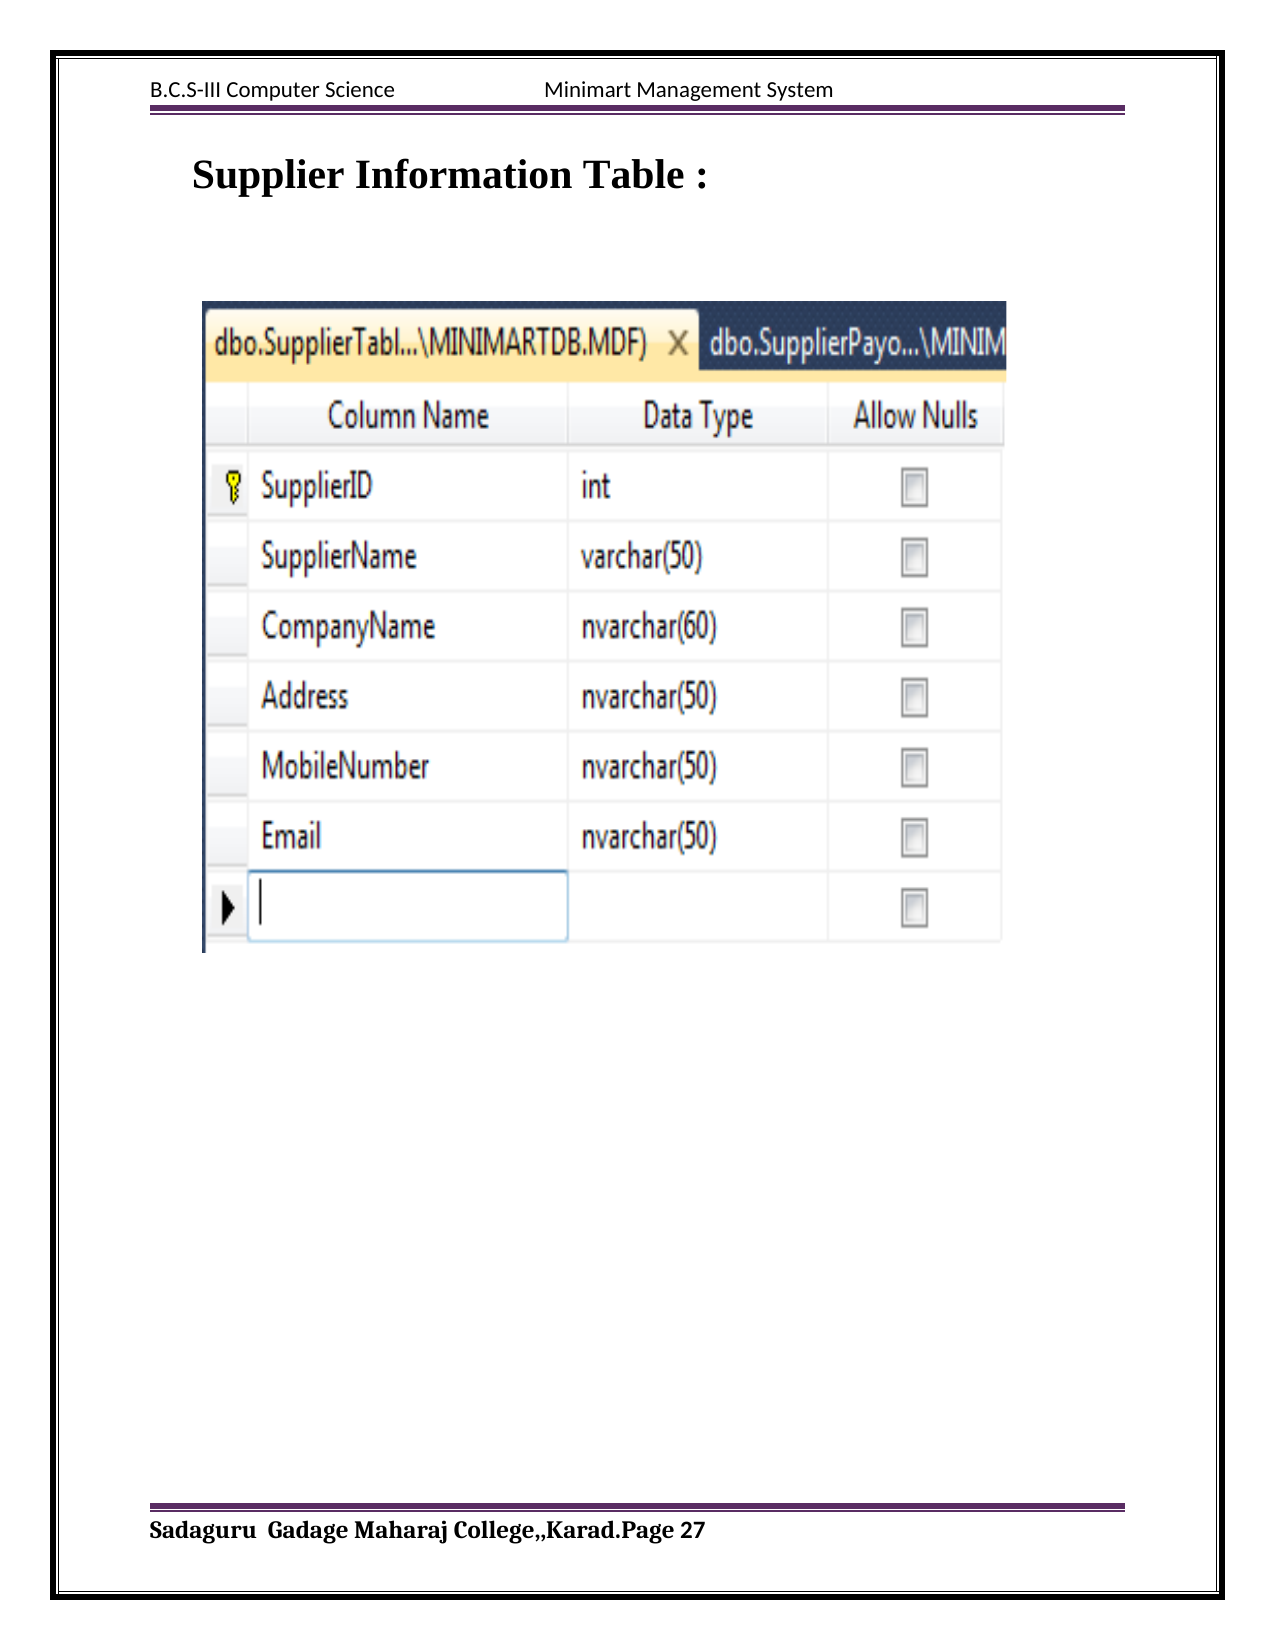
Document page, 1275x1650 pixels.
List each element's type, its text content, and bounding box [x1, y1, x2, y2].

picture [202, 301, 1007, 953]
text Supplier Information Table : [150, 150, 1125, 198]
